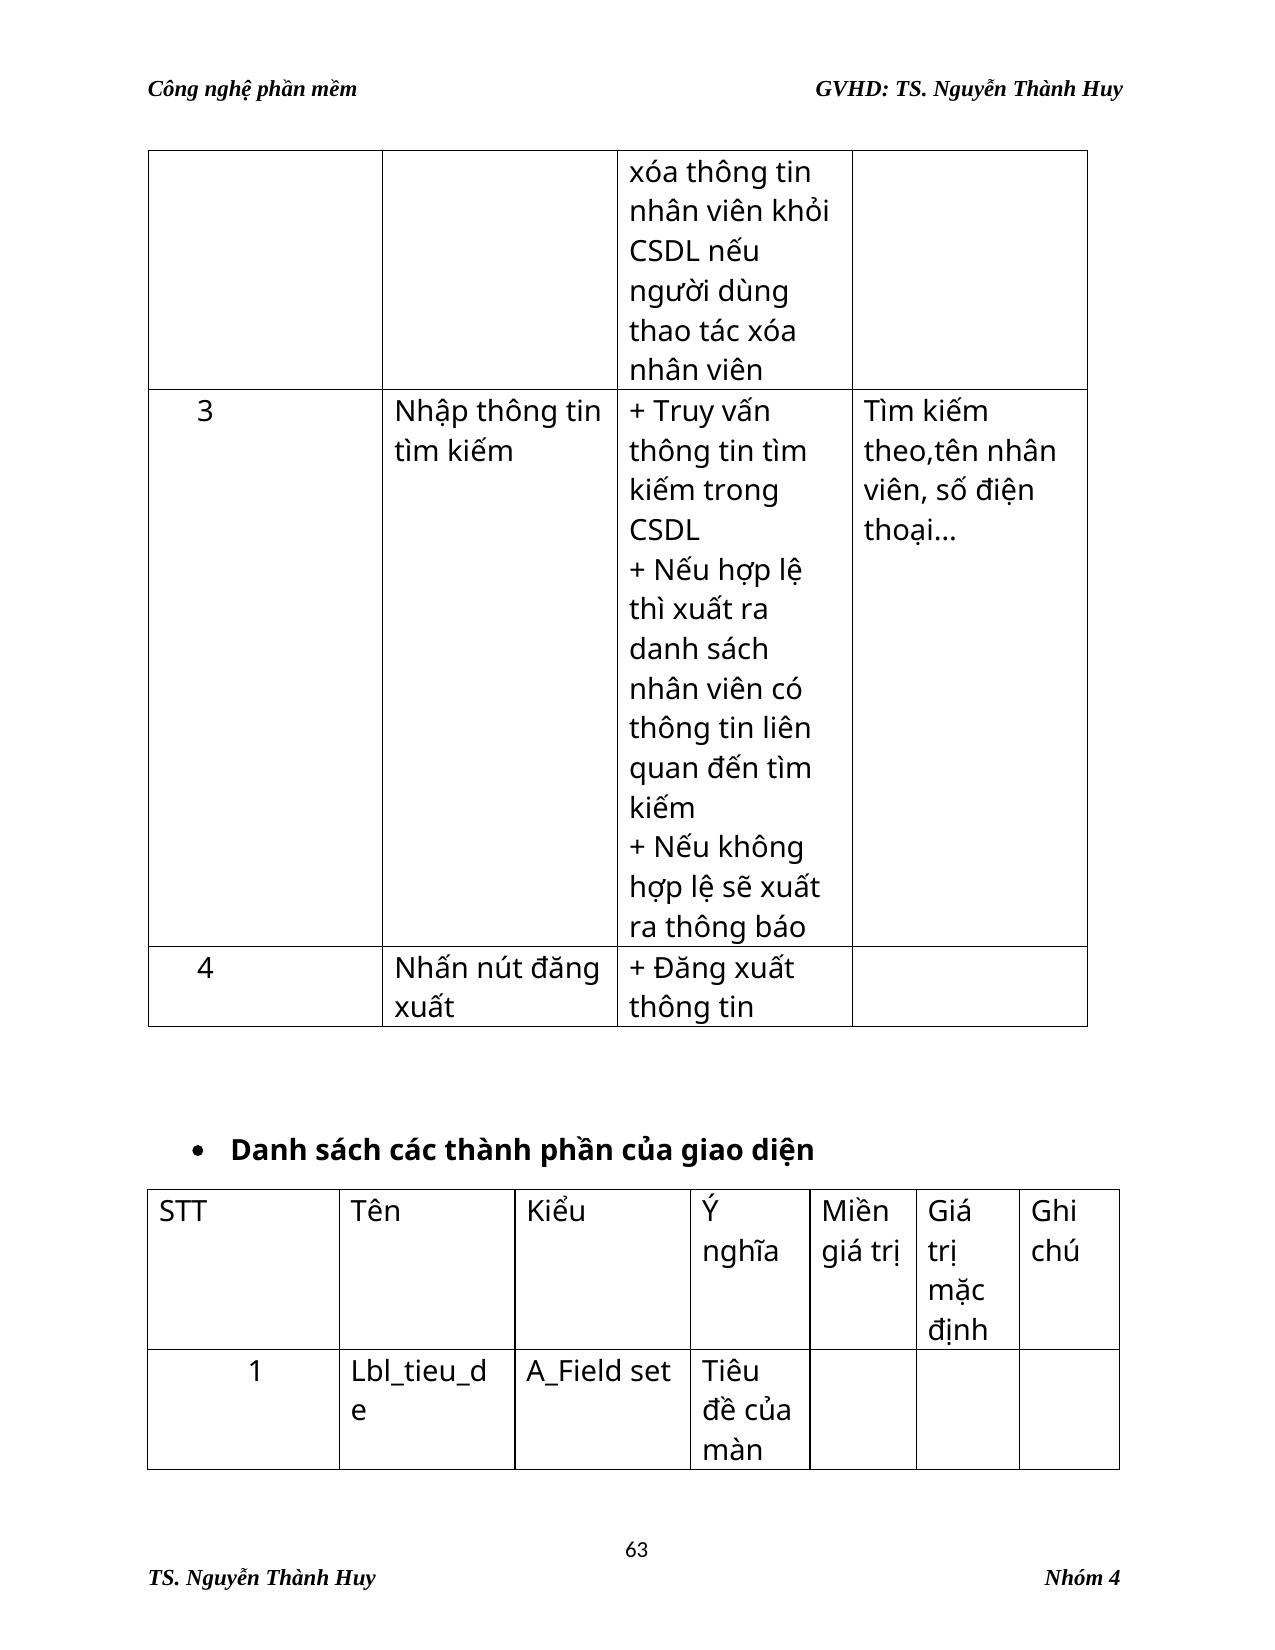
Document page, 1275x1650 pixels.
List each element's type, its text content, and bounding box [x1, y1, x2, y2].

table_cell A_Field set [516, 1350, 690, 1469]
table_cell [917, 1350, 1019, 1469]
table_cell + Truy vấn thông tin tìm kiếm trong CSDL + Nếu hợp lệ thì xuất ra danh sách nhân viên có thông tin liên quan đến tìm kiếm + Nếu không hợp lệ sẽ xuất ra thông báo [618, 390, 852, 946]
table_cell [691, 1350, 809, 1469]
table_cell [618, 151, 852, 389]
table_header STT [148, 1190, 339, 1349]
table_cell [853, 151, 1087, 389]
table_header Tên [340, 1190, 514, 1349]
table_cell Lbl_tieu_de [340, 1350, 514, 1469]
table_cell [383, 151, 617, 389]
table_header Kiểu [516, 1190, 690, 1349]
table_cell [149, 390, 382, 946]
table_cell [149, 151, 382, 389]
table_header Miền giá trị [811, 1190, 916, 1349]
table_header Giá trị mặc định [917, 1190, 1019, 1349]
table_cell Nhập thông tin tìm kiếm [383, 390, 617, 946]
table_cell + Đăng xuất thông tin [618, 947, 852, 1026]
table_cell Tìm kiếm theo,tên nhân viên, số điện thoại… [853, 390, 1087, 946]
table_cell Nhấn nút đăng xuất [383, 947, 617, 1026]
list Danh sách các thành phần của giao diện [193, 1129, 1125, 1169]
table_cell [853, 947, 1087, 1026]
table_cell [148, 1350, 339, 1469]
table_header Ý nghĩa [691, 1190, 809, 1349]
table_cell [1020, 1350, 1119, 1469]
table_cell [811, 1350, 916, 1469]
table_header Ghi chú [1020, 1190, 1119, 1349]
table_cell [149, 947, 382, 1026]
